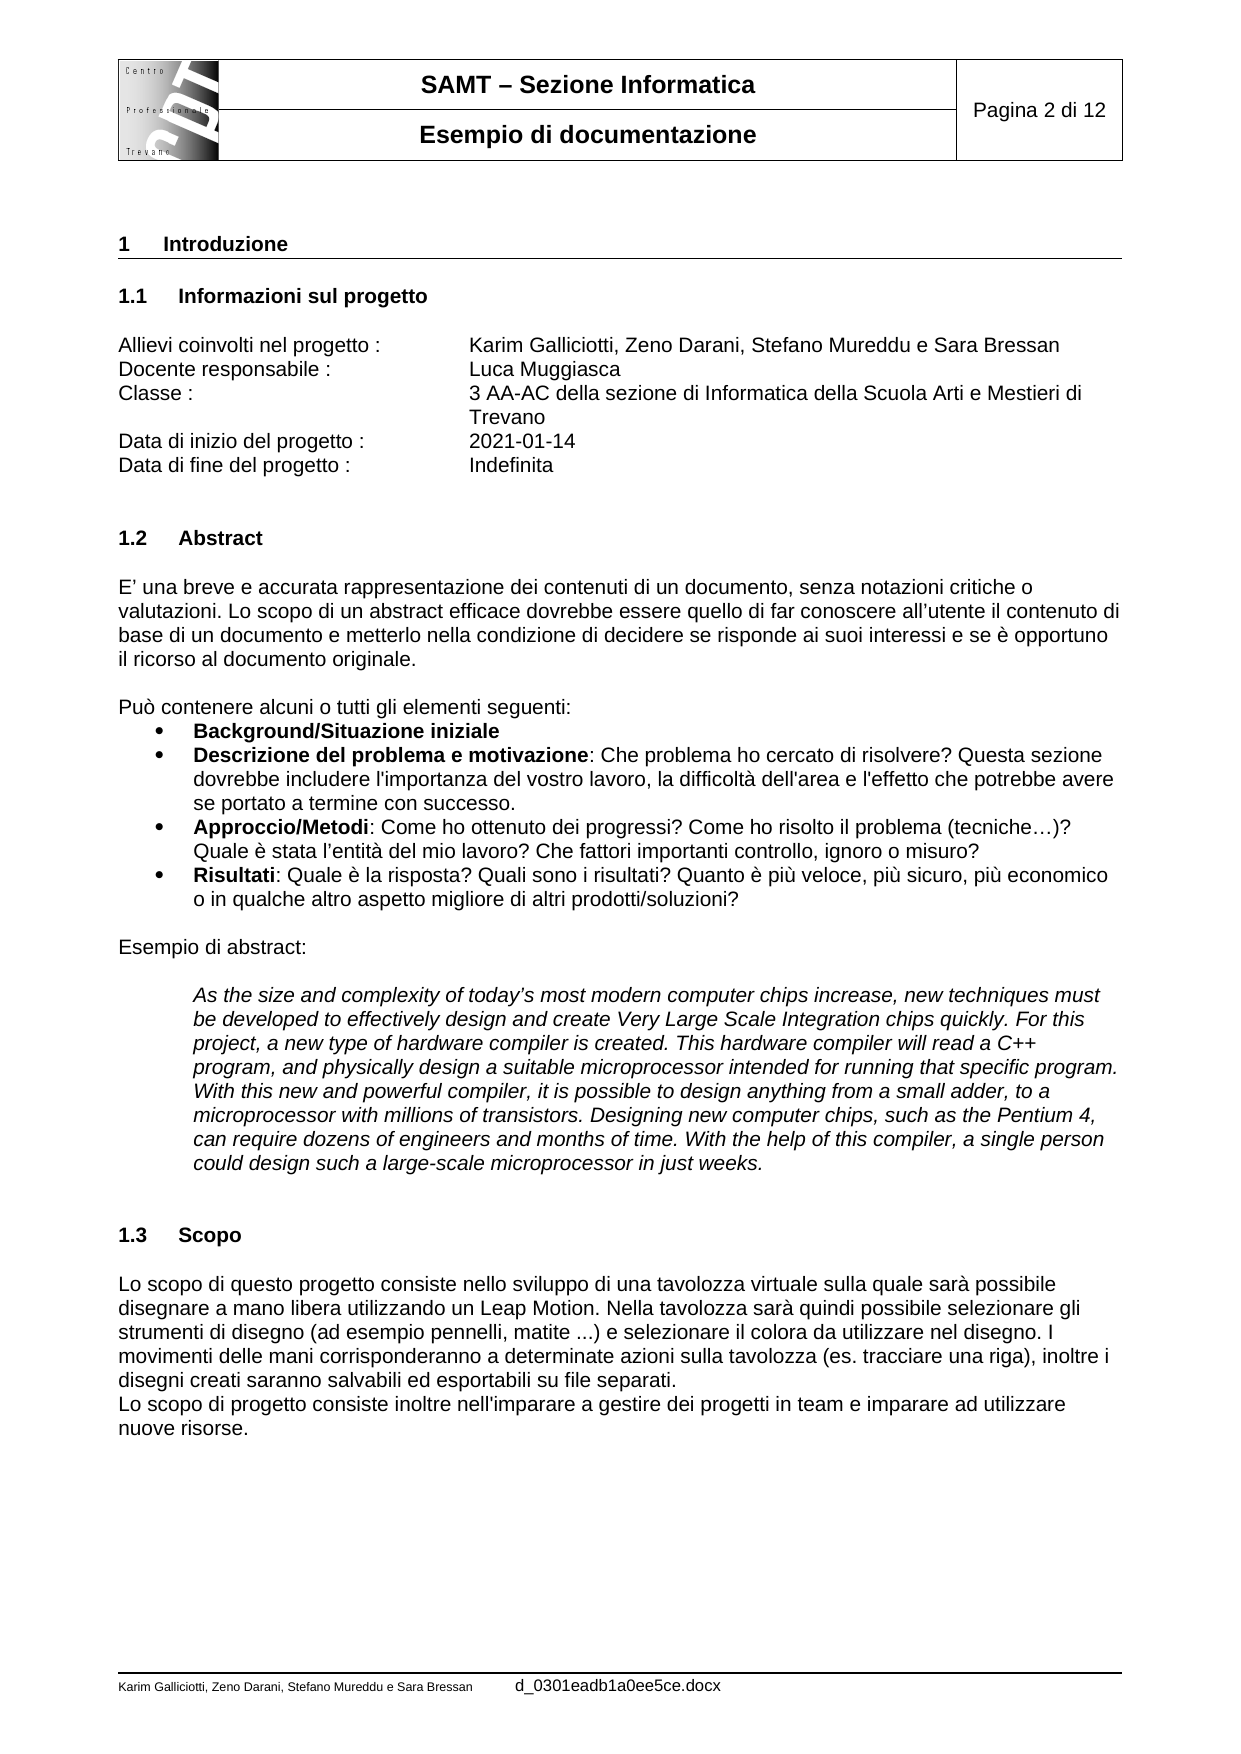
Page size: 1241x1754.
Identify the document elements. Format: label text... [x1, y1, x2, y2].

text Lo scopo di progetto consiste inoltre nell'imparare a gestire dei progetti in team e imparare ad utilizzare nuove risorse. [118, 1392, 1122, 1440]
subtitle Introduzione [118, 232, 1122, 258]
table_header Karim Galliciotti, Zeno Darani, Stefano Mureddu e Sara Bressan [458, 333, 1125, 357]
list Background/Situazione iniziale [156, 719, 1122, 743]
table_cell Classe : [107, 381, 458, 429]
list Risultati: Quale è la risposta? Quali sono i risultati? Quanto è più veloce, più sicuro, più economico o in qualche altro aspetto migliore di altri prodotti/soluzioni? [156, 863, 1122, 911]
picture [118, 60, 219, 160]
table_cell Docente responsabile : [107, 357, 458, 381]
list Descrizione del problema e motivazione: Che problema ho cercato di risolvere? Questa sezione dovrebbe includere l'importanza del vostro lavoro, la difficoltà dell'area e l'effetto che potrebbe avere se portato a termine con successo. [156, 743, 1122, 815]
subtitle Informazioni sul progetto [118, 284, 1122, 308]
text Esempio di abstract: [118, 935, 1122, 959]
table_header Allievi coinvolti nel progetto : [107, 333, 458, 357]
table_cell Data di fine del progetto : [107, 453, 458, 477]
table_cell 2021-01-14 [458, 429, 1125, 453]
table_cell Luca Muggiasca [458, 357, 1125, 381]
text Lo scopo di questo progetto consiste nello sviluppo di una tavolozza virtuale sulla quale sarà possibile disegnare a mano libera utilizzando un Leap Motion. Nella tavolozza sarà quindi possibile selezionare gli strumenti di disegno (ad esempio pennelli, matite ...) e selezionare il colora da utilizzare nel disegno. I movimenti delle mani corrisponderanno a determinate azioni sulla tavolozza (es. tracciare una riga), inoltre i disegni creati saranno salvabili ed esportabili su file separati. [118, 1272, 1122, 1392]
text Può contenere alcuni o tutti gli elementi seguenti: [118, 695, 1122, 719]
table_cell 3 AA-AC della sezione di Informatica della Scuola Arti e Mestieri di Trevano [458, 381, 1125, 429]
subtitle Abstract [118, 526, 1122, 550]
table_cell Data di inizio del progetto : [107, 429, 458, 453]
text As the size and complexity of today’s most modern computer chips increase, new techniques must be developed to effectively design and create Very Large Scale Integration chips quickly. For this project, a new type of hardware compiler is created. This hardware compiler will read a C++ program, and physically design a suitable microprocessor intended for running that specific program. With this new and powerful compiler, it is possible to design anything from a small adder, to a microprocessor with millions of transistors. Designing new computer chips, such as the Pentium 4, can require dozens of engineers and months of time. With the help of this compiler, a single person could design such a large-scale microprocessor in just weeks. [193, 983, 1122, 1174]
subtitle Scopo [118, 1223, 1122, 1247]
table_cell Indefinita [458, 453, 1125, 477]
list Approccio/Metodi: Come ho ottenuto dei progressi? Come ho risolto il problema (tecniche…)? Quale è stata l’entità del mio lavoro? Che fattori importanti controllo, ignoro o misuro? [156, 815, 1122, 863]
text E’ una breve e accurata rappresentazione dei contenuti di un documento, senza notazioni critiche o valutazioni. Lo scopo di un abstract efficace dovrebbe essere quello di far conoscere all’utente il contenuto di base di un documento e metterlo nella condizione di decidere se risponde ai suoi interessi e se è opportuno il ricorso al documento originale. [118, 575, 1122, 671]
